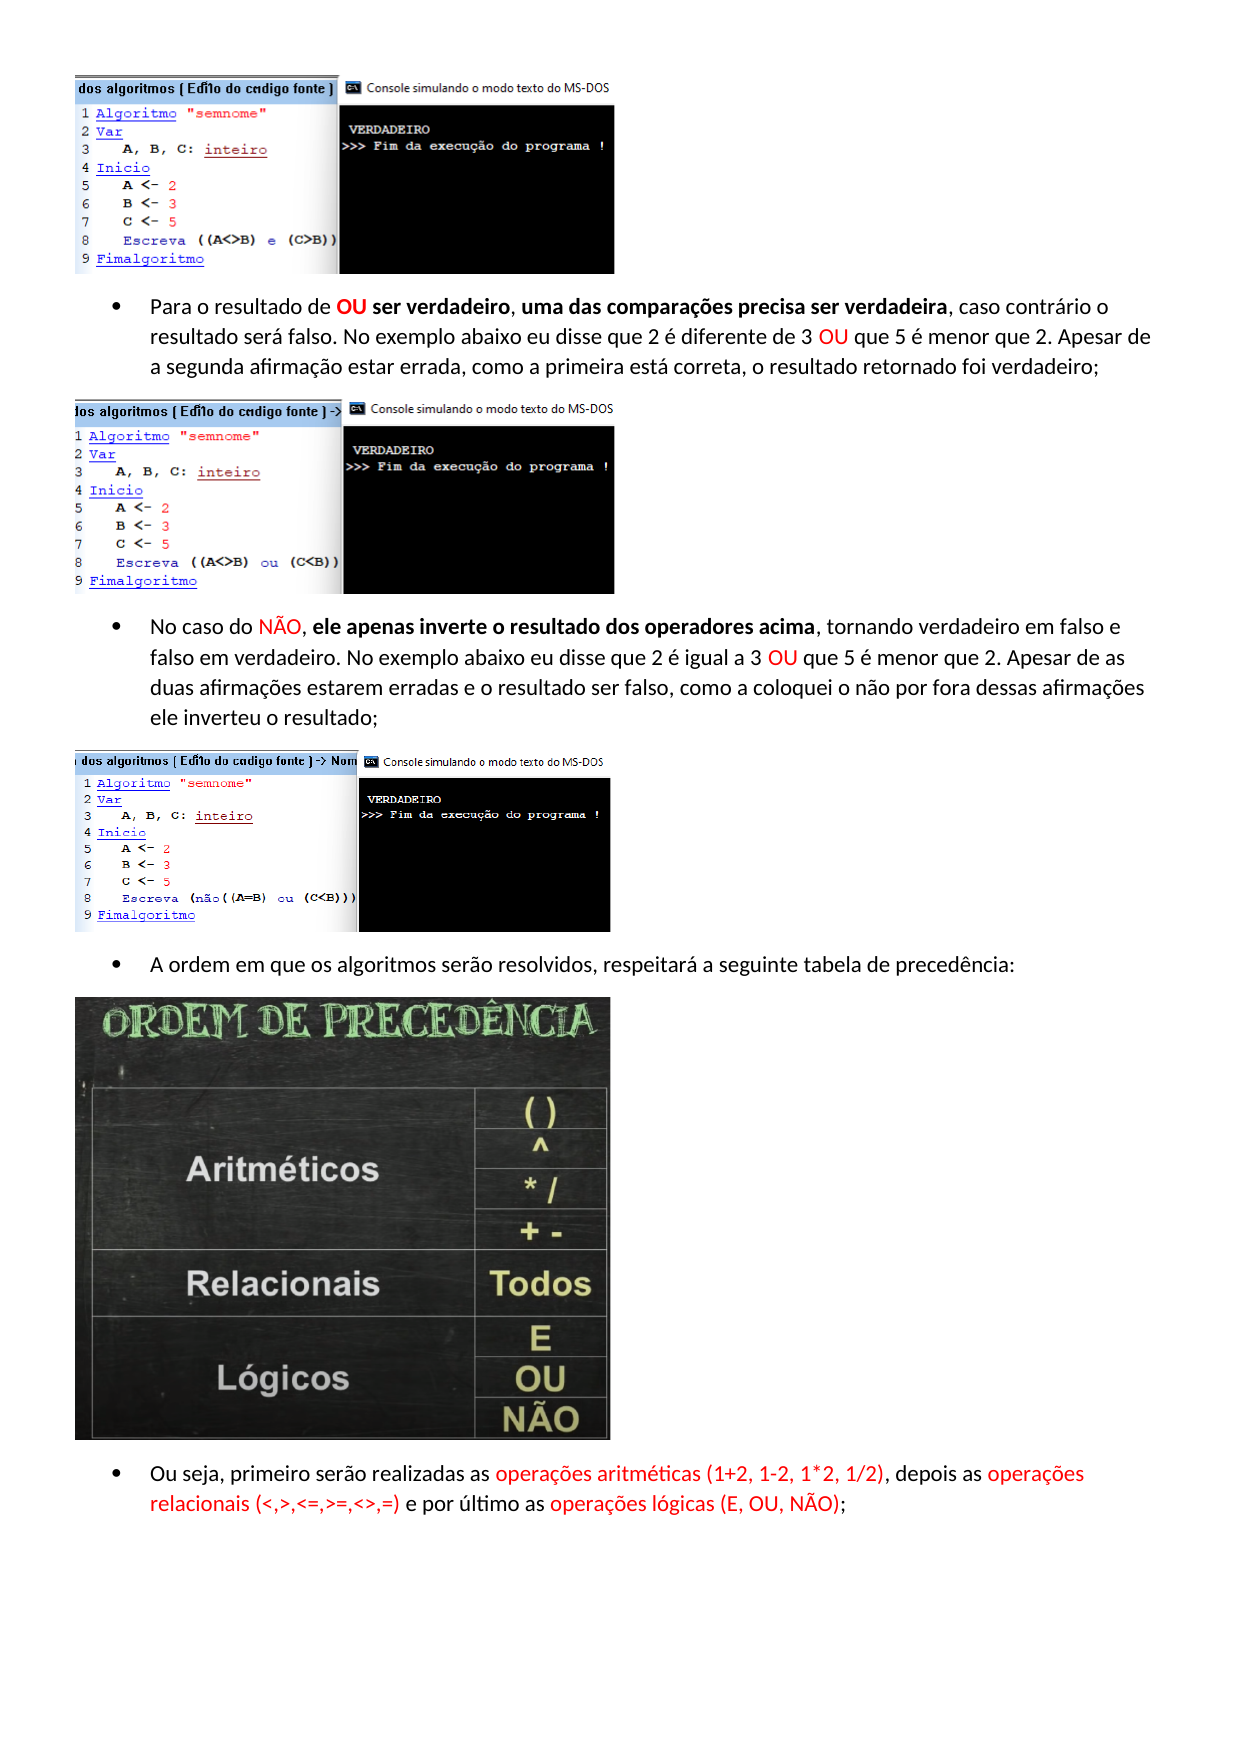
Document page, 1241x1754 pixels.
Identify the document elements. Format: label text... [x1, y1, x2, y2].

picture [75, 75, 615, 274]
list Para o resultado de OU ser verdadeiro, uma das comparações precisa ser verdadeira, caso contrário o resultado será falso. No exemplo abaixo eu disse que 2 é diferente de 3 OU que 5 é menor que 2. Apesar de a segunda afirmação estar errada, como a primeira está correta, o resultado retornado foi verdadeiro; [112, 292, 1165, 381]
list A ordem em que os algoritmos serão resolvidos, respeitará a seguinte tabela de precedência: [112, 950, 1165, 978]
picture [75, 399, 615, 594]
list No caso do NÃO, ele apenas inverte o resultado dos operadores acima, tornando verdadeiro em falso e falso em verdadeiro. No exemplo abaixo eu disse que 2 é igual a 3 OU que 5 é menor que 2. Apesar de as duas afirmações estarem erradas e o resultado ser falso, como a coloquei o não por fora dessas afirmações ele inverteu o resultado; [112, 612, 1165, 731]
picture [75, 750, 611, 932]
list Ou seja, primeiro serão realizadas as operações aritméticas (1+2, 1-2, 1*2, 1/2), depois as operações relacionais (<,>,<=,>=,<>,=) e por último as operações lógicas (E, OU, NÃO); [112, 1459, 1165, 1517]
picture [75, 997, 611, 1440]
